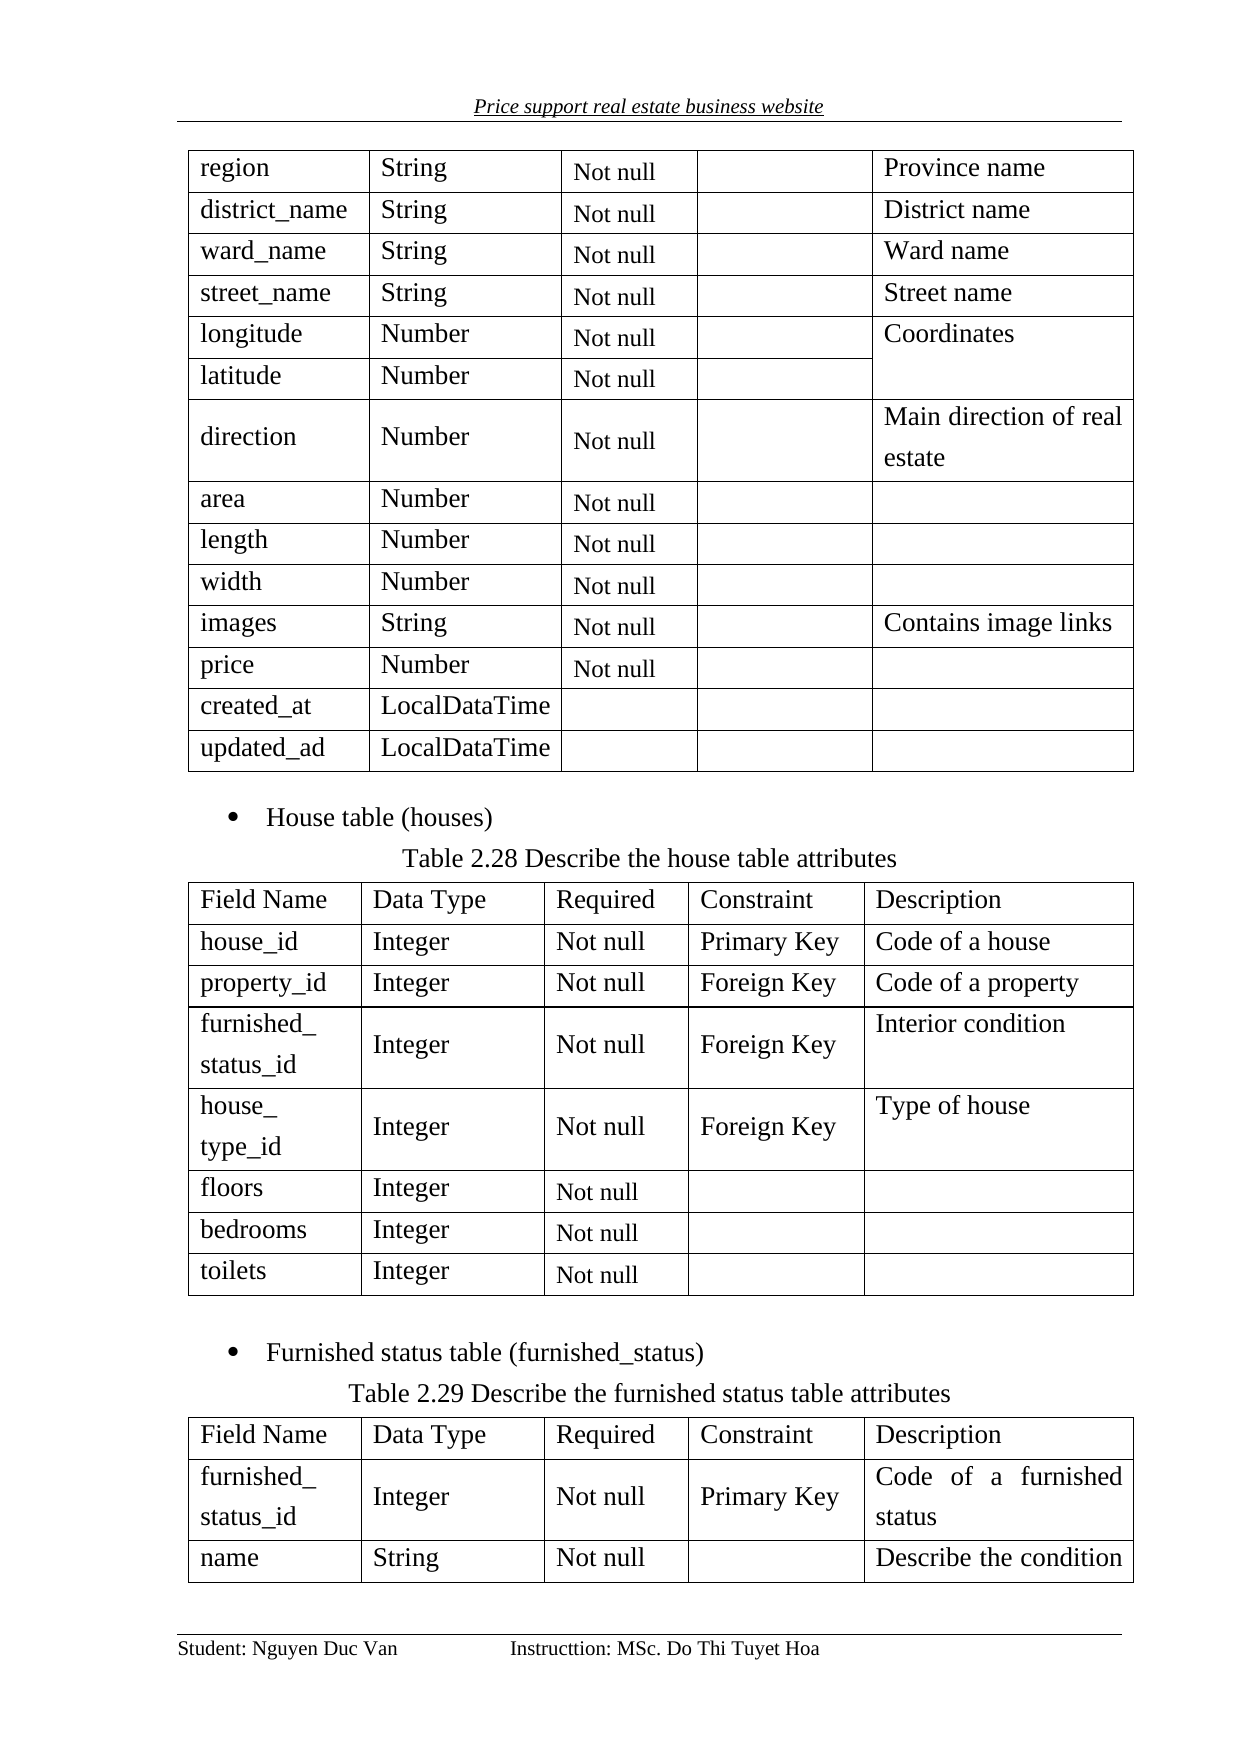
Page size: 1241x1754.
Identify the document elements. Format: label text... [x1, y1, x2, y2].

table_cell Foreign Key [689, 966, 864, 1006]
table_cell street_name [189, 276, 369, 316]
table_cell Province name [873, 151, 1133, 192]
table_cell floors [189, 1171, 361, 1212]
table_header Description [865, 883, 1133, 923]
table_cell Not null [545, 925, 688, 965]
table_cell Contains image links [873, 606, 1133, 647]
table_cell Not null [562, 565, 697, 605]
table_cell [698, 193, 872, 233]
table_cell house_id [189, 925, 361, 965]
table_cell Not null [562, 606, 697, 647]
table_cell Type of house [865, 1089, 1133, 1170]
table_cell Not null [562, 359, 697, 399]
table_cell Not null [545, 1541, 688, 1582]
table_cell [873, 524, 1133, 564]
table_cell Integer [362, 925, 544, 965]
table_cell Not null [545, 1008, 688, 1088]
table_cell property_id [189, 966, 361, 1006]
table_cell images [189, 606, 369, 647]
table_cell Integer [362, 1460, 544, 1540]
table_cell String [370, 151, 561, 192]
table_cell [698, 276, 872, 316]
table_cell String [370, 193, 561, 233]
list Furnished status table (furnished_status) [228, 1336, 1122, 1367]
table_cell Integer [362, 1213, 544, 1253]
table_cell Number [370, 317, 561, 358]
table_cell district_name [189, 193, 369, 233]
table_cell area [189, 482, 369, 522]
table_cell Foreign Key [689, 1008, 864, 1088]
table_cell [873, 648, 1133, 688]
table_cell Primary Key [689, 925, 864, 965]
table_cell Code of a house [865, 925, 1133, 965]
table_cell Integer [362, 966, 544, 1006]
table_cell [698, 565, 872, 605]
table_cell [865, 1254, 1133, 1294]
table_cell [698, 689, 872, 730]
table_cell [698, 482, 872, 522]
table_cell Number [370, 648, 561, 688]
table_cell Not null [562, 648, 697, 688]
table_cell length [189, 524, 369, 564]
table_cell Integer [362, 1089, 544, 1170]
table_cell Integer [362, 1008, 544, 1088]
table_cell Not null [562, 317, 697, 358]
table_cell [698, 731, 872, 771]
table_cell String [370, 234, 561, 275]
table_header Field Name [189, 1418, 361, 1458]
table_cell longitude [189, 317, 369, 358]
table_cell Not null [545, 1213, 688, 1253]
table_cell Code of a property [865, 966, 1133, 1006]
table_cell [698, 234, 872, 275]
table_header Data Type [362, 1418, 544, 1458]
table_cell Not null [545, 1460, 688, 1540]
table_cell Not null [545, 1254, 688, 1294]
table_header Data Type [362, 883, 544, 923]
table_cell ward_name [189, 234, 369, 275]
table_cell Primary Key [689, 1460, 864, 1540]
table_cell Number [370, 565, 561, 605]
table_cell String [370, 606, 561, 647]
table_cell District name [873, 193, 1133, 233]
table_cell Foreign Key [689, 1089, 864, 1170]
table_cell Not null [545, 1089, 688, 1170]
table_cell [562, 731, 697, 771]
table_header Required [545, 1418, 688, 1458]
table_cell [698, 648, 872, 688]
table_cell Not null [562, 524, 697, 564]
table_cell [689, 1171, 864, 1212]
table_cell [698, 359, 872, 399]
table_cell bedrooms [189, 1213, 361, 1253]
table_cell Integer [362, 1254, 544, 1294]
table_cell [873, 482, 1133, 522]
table_cell house_ type_id [189, 1089, 361, 1170]
table_cell Main direction of real estate [873, 400, 1133, 481]
table_cell Describe the condition of the interior [865, 1541, 1133, 1582]
table_cell LocalDataTime [370, 731, 561, 771]
table_cell [865, 1171, 1133, 1212]
table_cell Code of a furnished status [865, 1460, 1133, 1540]
table_cell Ward name [873, 234, 1133, 275]
table_cell updated_ad [189, 731, 369, 771]
table_cell Coordinates [873, 317, 1133, 399]
table_cell [698, 317, 872, 358]
table_cell [689, 1254, 864, 1294]
table_cell Number [370, 359, 561, 399]
table_cell latitude [189, 359, 369, 399]
list House table (houses) [228, 801, 1122, 832]
table_cell Interior condition [865, 1008, 1133, 1088]
table_cell [873, 565, 1133, 605]
table_cell [698, 400, 872, 481]
table_header Field Name [189, 883, 361, 923]
table_cell Number [370, 400, 561, 481]
table_cell Not null [562, 193, 697, 233]
table_header Constraint [689, 883, 864, 923]
table_cell Not null [562, 234, 697, 275]
table_cell name [189, 1541, 361, 1582]
table_cell created_at [189, 689, 369, 730]
table_cell [873, 731, 1133, 771]
table_cell Integer [362, 1171, 544, 1212]
table_cell String [370, 276, 561, 316]
table_cell furnished_ status_id [189, 1008, 361, 1088]
table_cell [698, 606, 872, 647]
table_header Description [865, 1418, 1133, 1458]
table_cell Street name [873, 276, 1133, 316]
table_cell [698, 151, 872, 192]
table_cell LocalDataTime [370, 689, 561, 730]
table_cell Number [370, 482, 561, 522]
table_cell [689, 1541, 864, 1582]
table_cell [562, 689, 697, 730]
table_cell toilets [189, 1254, 361, 1294]
table_cell width [189, 565, 369, 605]
table_header Constraint [689, 1418, 864, 1458]
table_cell price [189, 648, 369, 688]
table_cell [873, 689, 1133, 730]
table_cell [865, 1213, 1133, 1253]
table_cell Not null [562, 482, 697, 522]
table_cell region [189, 151, 369, 192]
table_cell String [362, 1541, 544, 1582]
table_header Required [545, 883, 688, 923]
table_cell Not null [562, 151, 697, 192]
table_cell Number [370, 524, 561, 564]
table_cell Not null [545, 1171, 688, 1212]
table_cell [689, 1213, 864, 1253]
table_cell direction [189, 400, 369, 481]
table_cell furnished_ status_id [189, 1460, 361, 1540]
table_cell [698, 524, 872, 564]
table_cell Not null [562, 400, 697, 481]
table_cell Not null [545, 966, 688, 1006]
table_cell Not null [562, 276, 697, 316]
